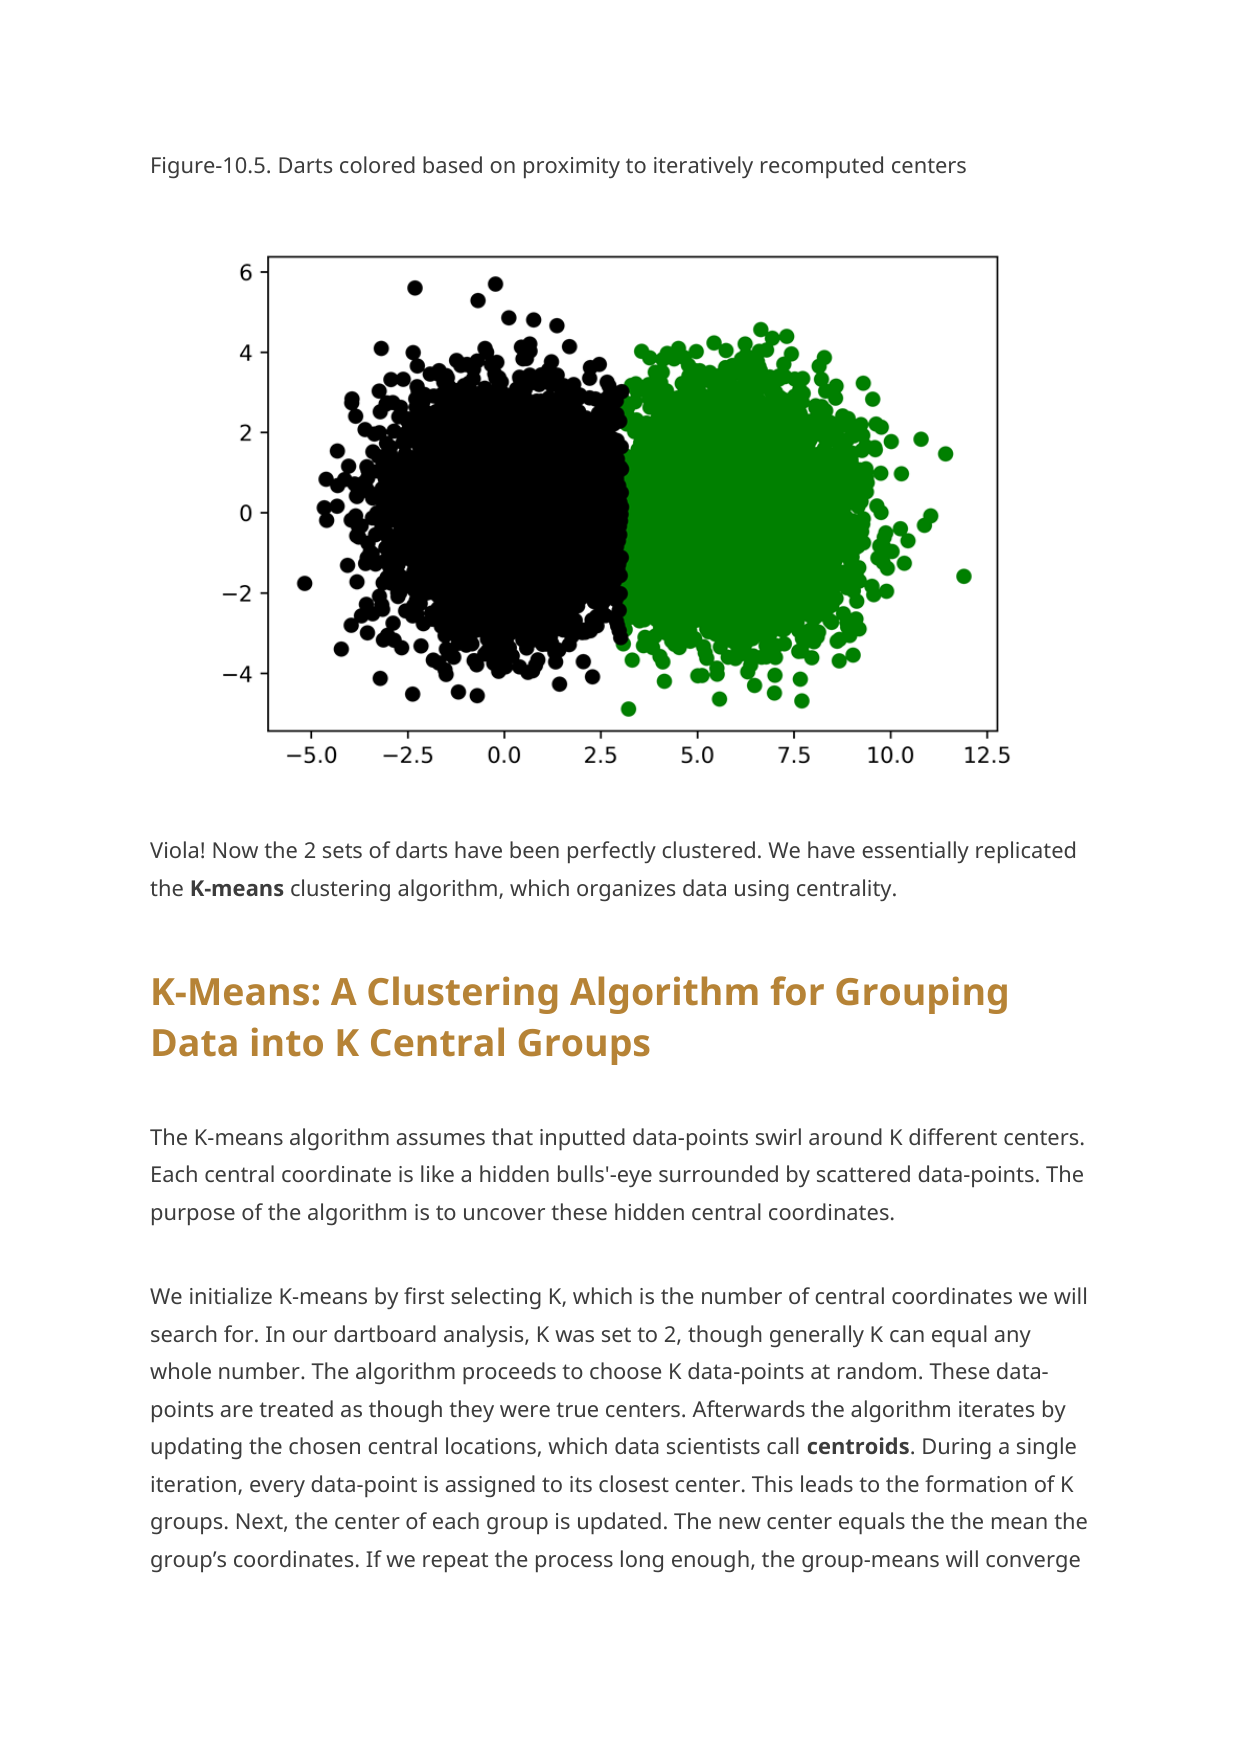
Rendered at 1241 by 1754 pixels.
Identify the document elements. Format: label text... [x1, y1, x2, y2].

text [150, 1273, 1090, 1573]
picture [150, 182, 1091, 809]
subtitle K-Means: A Clustering Algorithm for Grouping Data into K Central Groups [150, 965, 1090, 1067]
text Viola! Now the 2 sets of darts have been perfectly clustered. We have essentially replicated the K-means clustering algorithm, which organizes data using centrality. [150, 828, 1090, 903]
subtitle Figure-10.5. Darts colored based on proximity to iteratively recomputed centers [150, 150, 1090, 180]
text The K-means algorithm assumes that inputted data-points swirl around K different centers. Each central coordinate is like a hidden bulls'-eye surrounded by scattered data-points. The purpose of the algorithm is to uncover these hidden central coordinates. [150, 1114, 1090, 1227]
